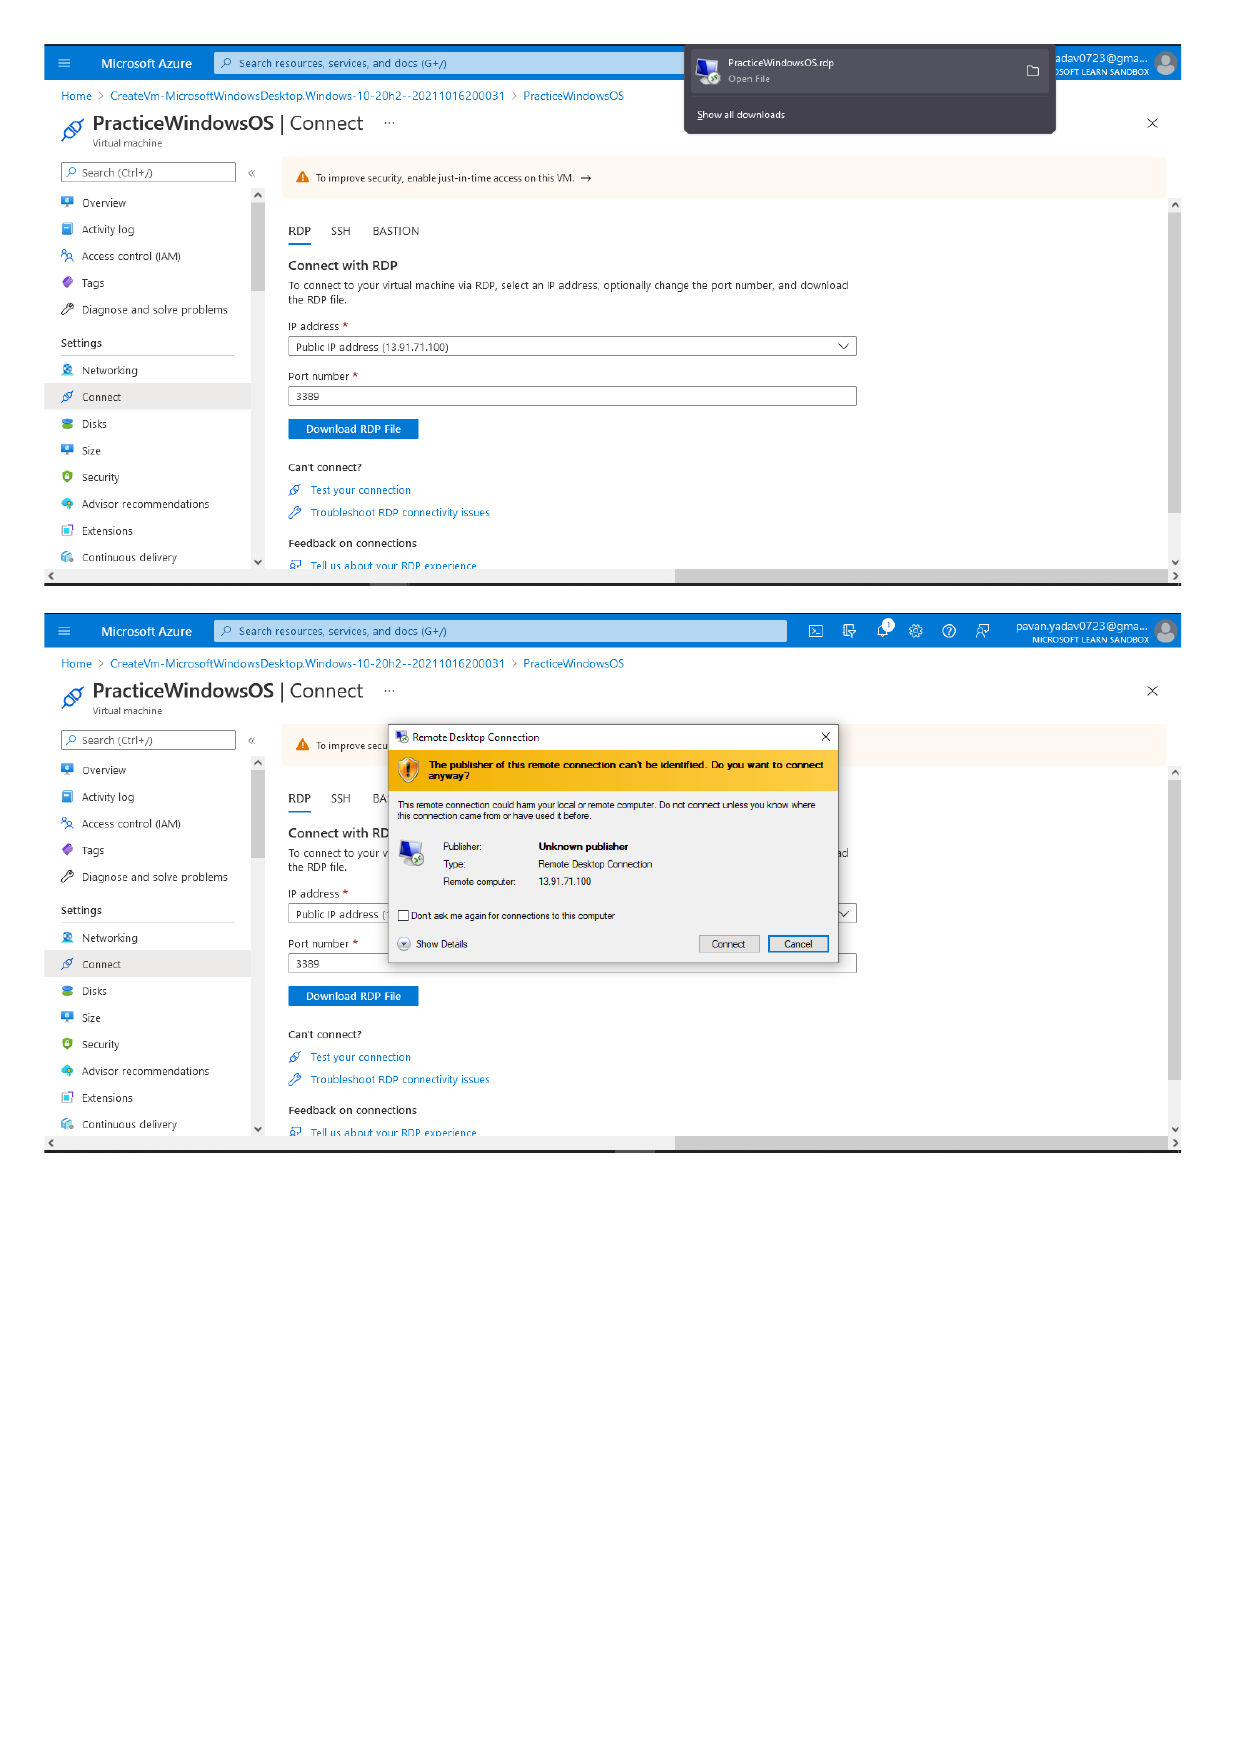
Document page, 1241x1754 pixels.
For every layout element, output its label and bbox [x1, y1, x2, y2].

picture [44, 613, 1182, 1153]
picture [44, 44, 1182, 586]
